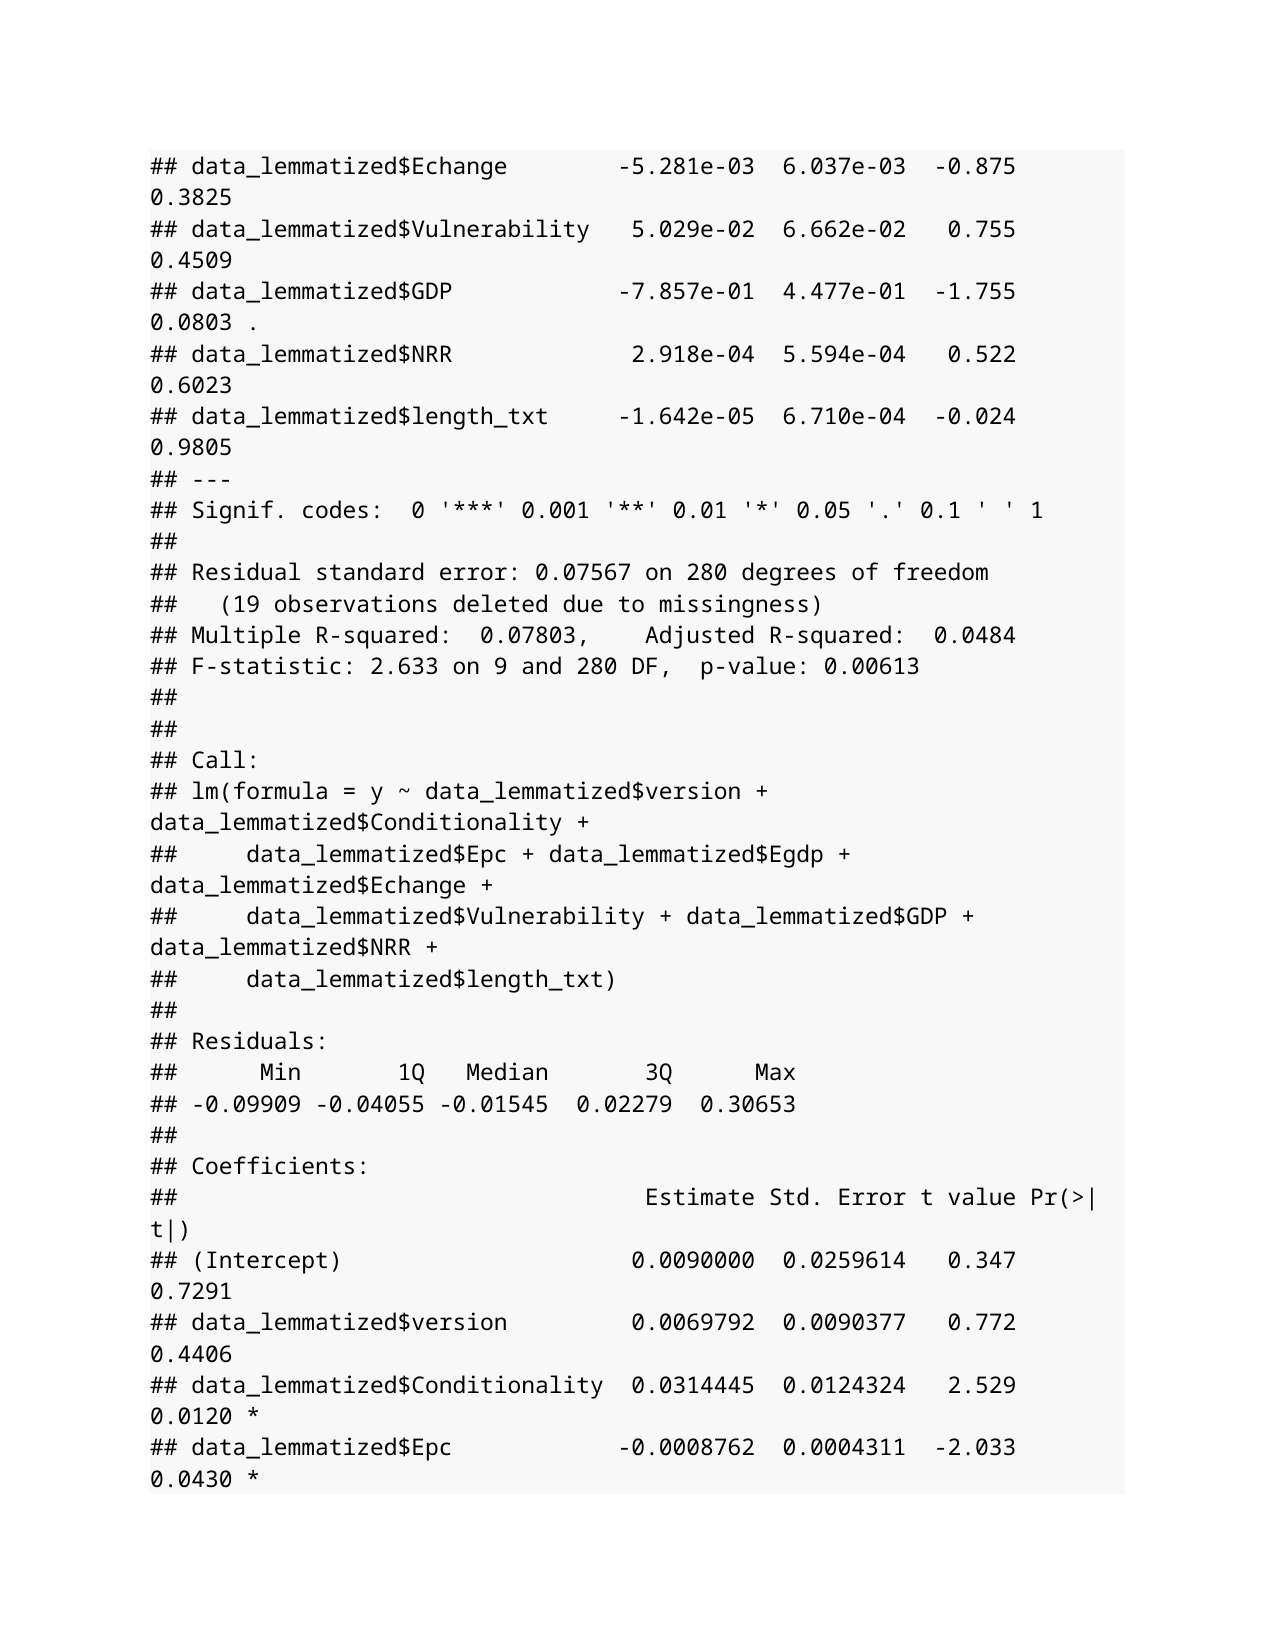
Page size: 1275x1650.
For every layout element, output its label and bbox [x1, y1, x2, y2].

text [150, 150, 1125, 1494]
